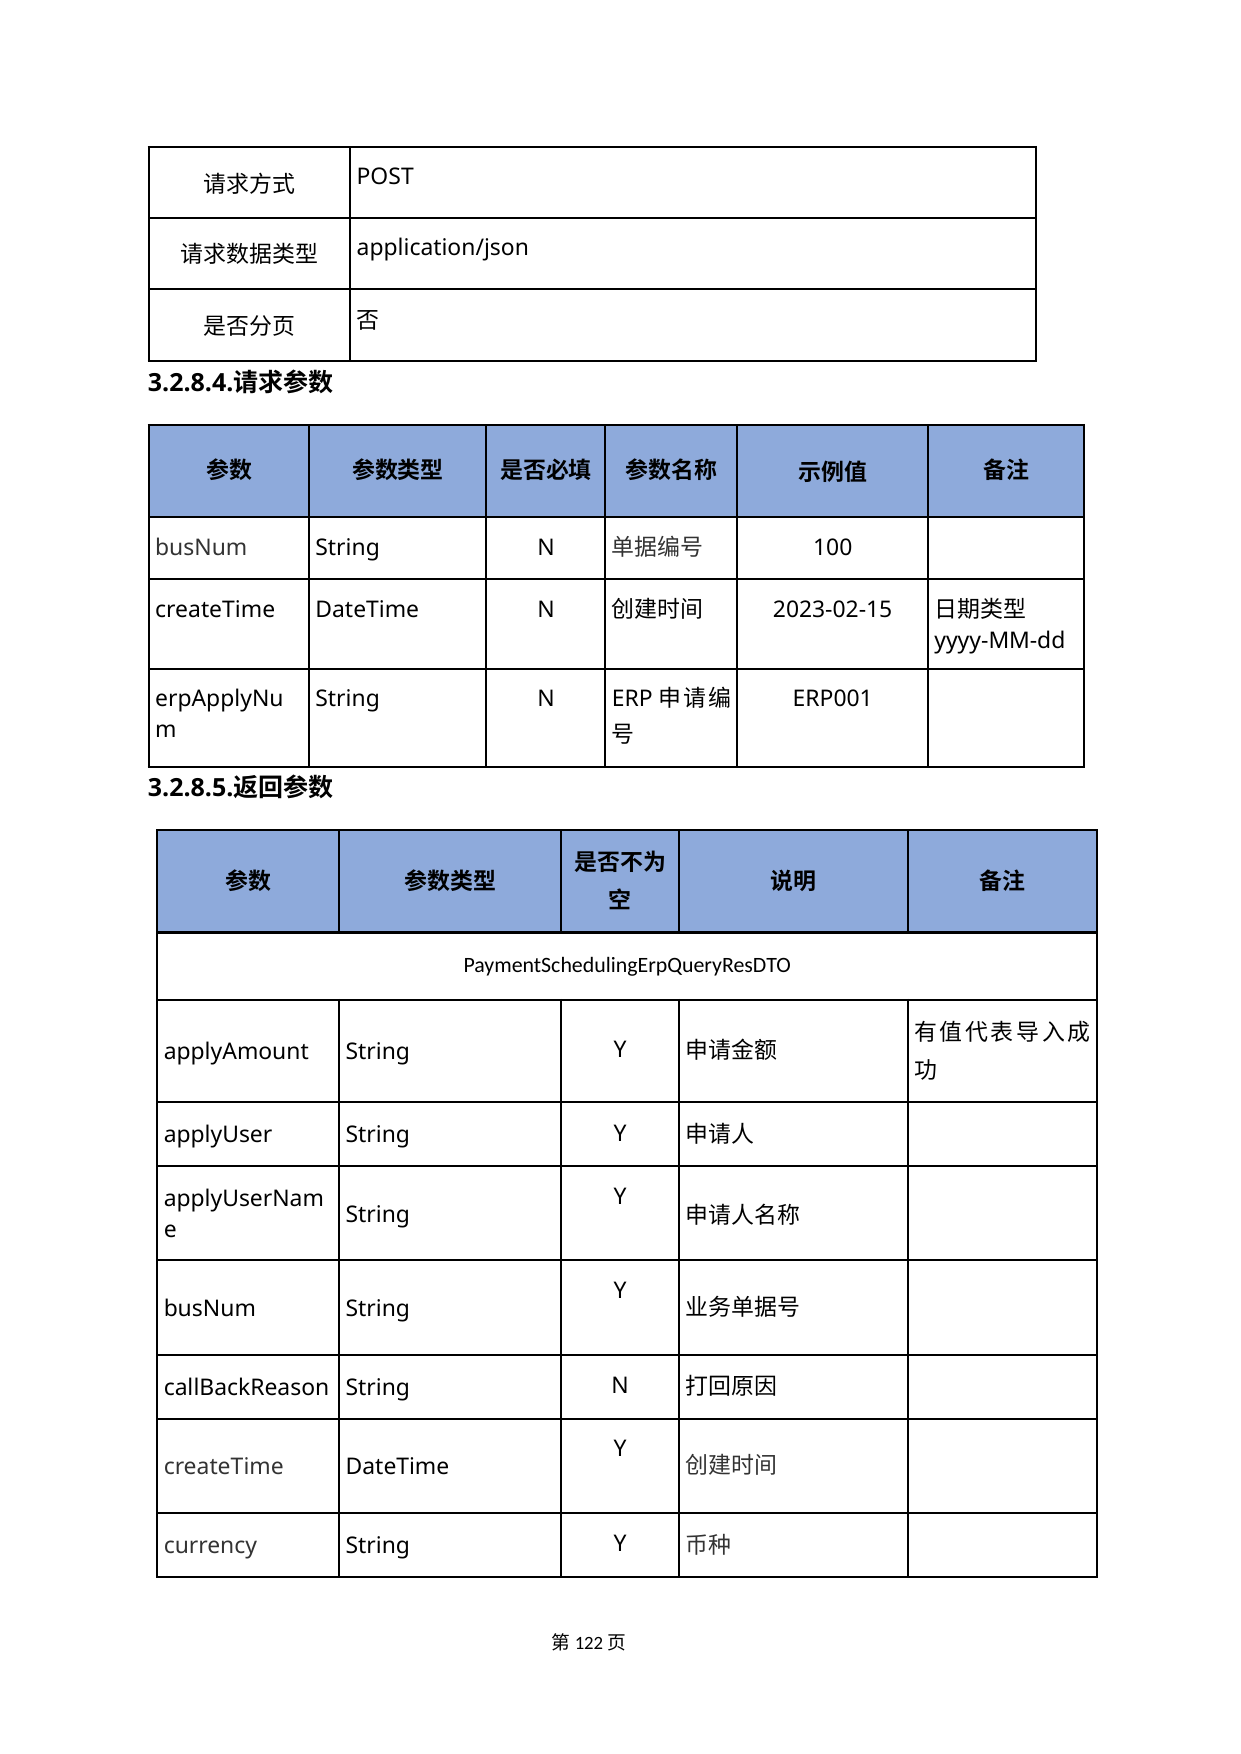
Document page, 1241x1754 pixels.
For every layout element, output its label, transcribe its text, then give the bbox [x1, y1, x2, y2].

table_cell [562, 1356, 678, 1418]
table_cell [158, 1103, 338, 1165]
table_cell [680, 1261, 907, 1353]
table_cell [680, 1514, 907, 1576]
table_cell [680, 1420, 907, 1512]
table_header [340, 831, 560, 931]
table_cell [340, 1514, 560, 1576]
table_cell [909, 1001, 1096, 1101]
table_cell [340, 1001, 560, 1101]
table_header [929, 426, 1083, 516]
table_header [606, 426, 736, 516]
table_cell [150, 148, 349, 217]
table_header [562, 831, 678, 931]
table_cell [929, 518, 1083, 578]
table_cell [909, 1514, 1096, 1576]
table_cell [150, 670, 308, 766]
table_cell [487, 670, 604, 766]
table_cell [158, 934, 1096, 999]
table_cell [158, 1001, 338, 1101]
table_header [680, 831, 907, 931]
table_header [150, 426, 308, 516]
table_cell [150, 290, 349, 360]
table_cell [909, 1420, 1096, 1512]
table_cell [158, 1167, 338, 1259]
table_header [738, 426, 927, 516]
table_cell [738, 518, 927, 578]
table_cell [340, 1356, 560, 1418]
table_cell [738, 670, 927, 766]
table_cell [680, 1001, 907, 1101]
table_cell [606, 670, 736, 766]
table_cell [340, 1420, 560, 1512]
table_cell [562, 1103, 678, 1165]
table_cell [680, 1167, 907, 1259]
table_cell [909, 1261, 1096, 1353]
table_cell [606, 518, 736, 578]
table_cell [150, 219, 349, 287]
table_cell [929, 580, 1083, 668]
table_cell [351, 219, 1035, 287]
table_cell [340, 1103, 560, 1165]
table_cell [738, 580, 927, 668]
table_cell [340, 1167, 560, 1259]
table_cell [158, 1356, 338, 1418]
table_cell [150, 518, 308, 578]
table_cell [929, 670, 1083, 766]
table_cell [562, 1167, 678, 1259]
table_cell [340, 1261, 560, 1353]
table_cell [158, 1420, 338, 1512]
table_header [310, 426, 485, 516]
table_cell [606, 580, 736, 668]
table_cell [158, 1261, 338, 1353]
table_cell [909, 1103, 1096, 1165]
subtitle 3.2.8.4.请求参数 [148, 362, 1093, 398]
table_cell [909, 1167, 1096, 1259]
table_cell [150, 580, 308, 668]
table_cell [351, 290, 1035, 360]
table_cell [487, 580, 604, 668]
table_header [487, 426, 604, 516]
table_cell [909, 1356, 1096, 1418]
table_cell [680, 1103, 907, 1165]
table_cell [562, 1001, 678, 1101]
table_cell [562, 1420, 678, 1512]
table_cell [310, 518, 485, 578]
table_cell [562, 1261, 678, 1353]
subtitle 3.2.8.5.返回参数 [148, 768, 1093, 804]
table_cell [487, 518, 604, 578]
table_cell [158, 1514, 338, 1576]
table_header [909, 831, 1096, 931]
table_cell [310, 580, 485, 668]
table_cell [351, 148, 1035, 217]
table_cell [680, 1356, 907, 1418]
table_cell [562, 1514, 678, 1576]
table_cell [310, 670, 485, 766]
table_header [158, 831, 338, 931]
